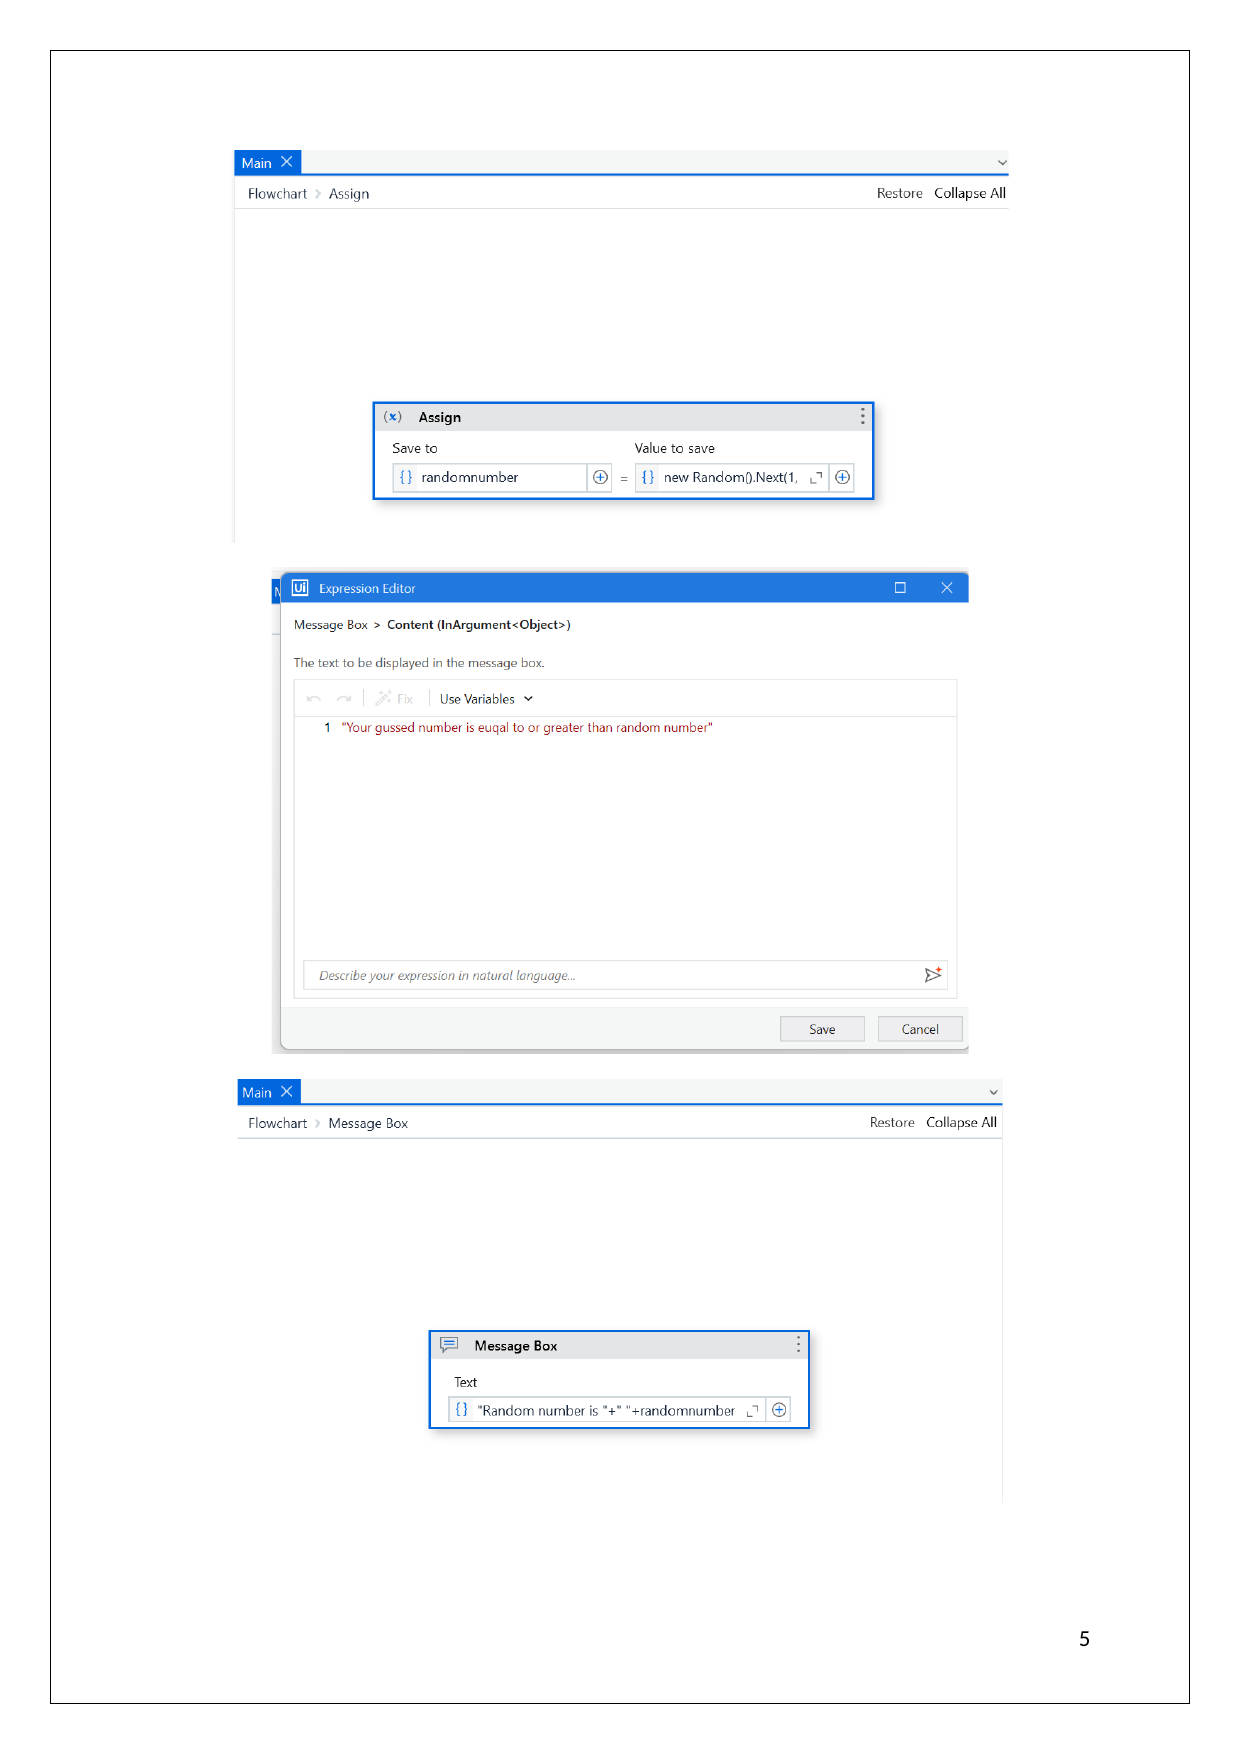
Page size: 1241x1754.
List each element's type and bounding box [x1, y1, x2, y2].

picture [237, 1079, 1003, 1503]
picture [271, 567, 969, 1054]
picture [231, 150, 1009, 543]
